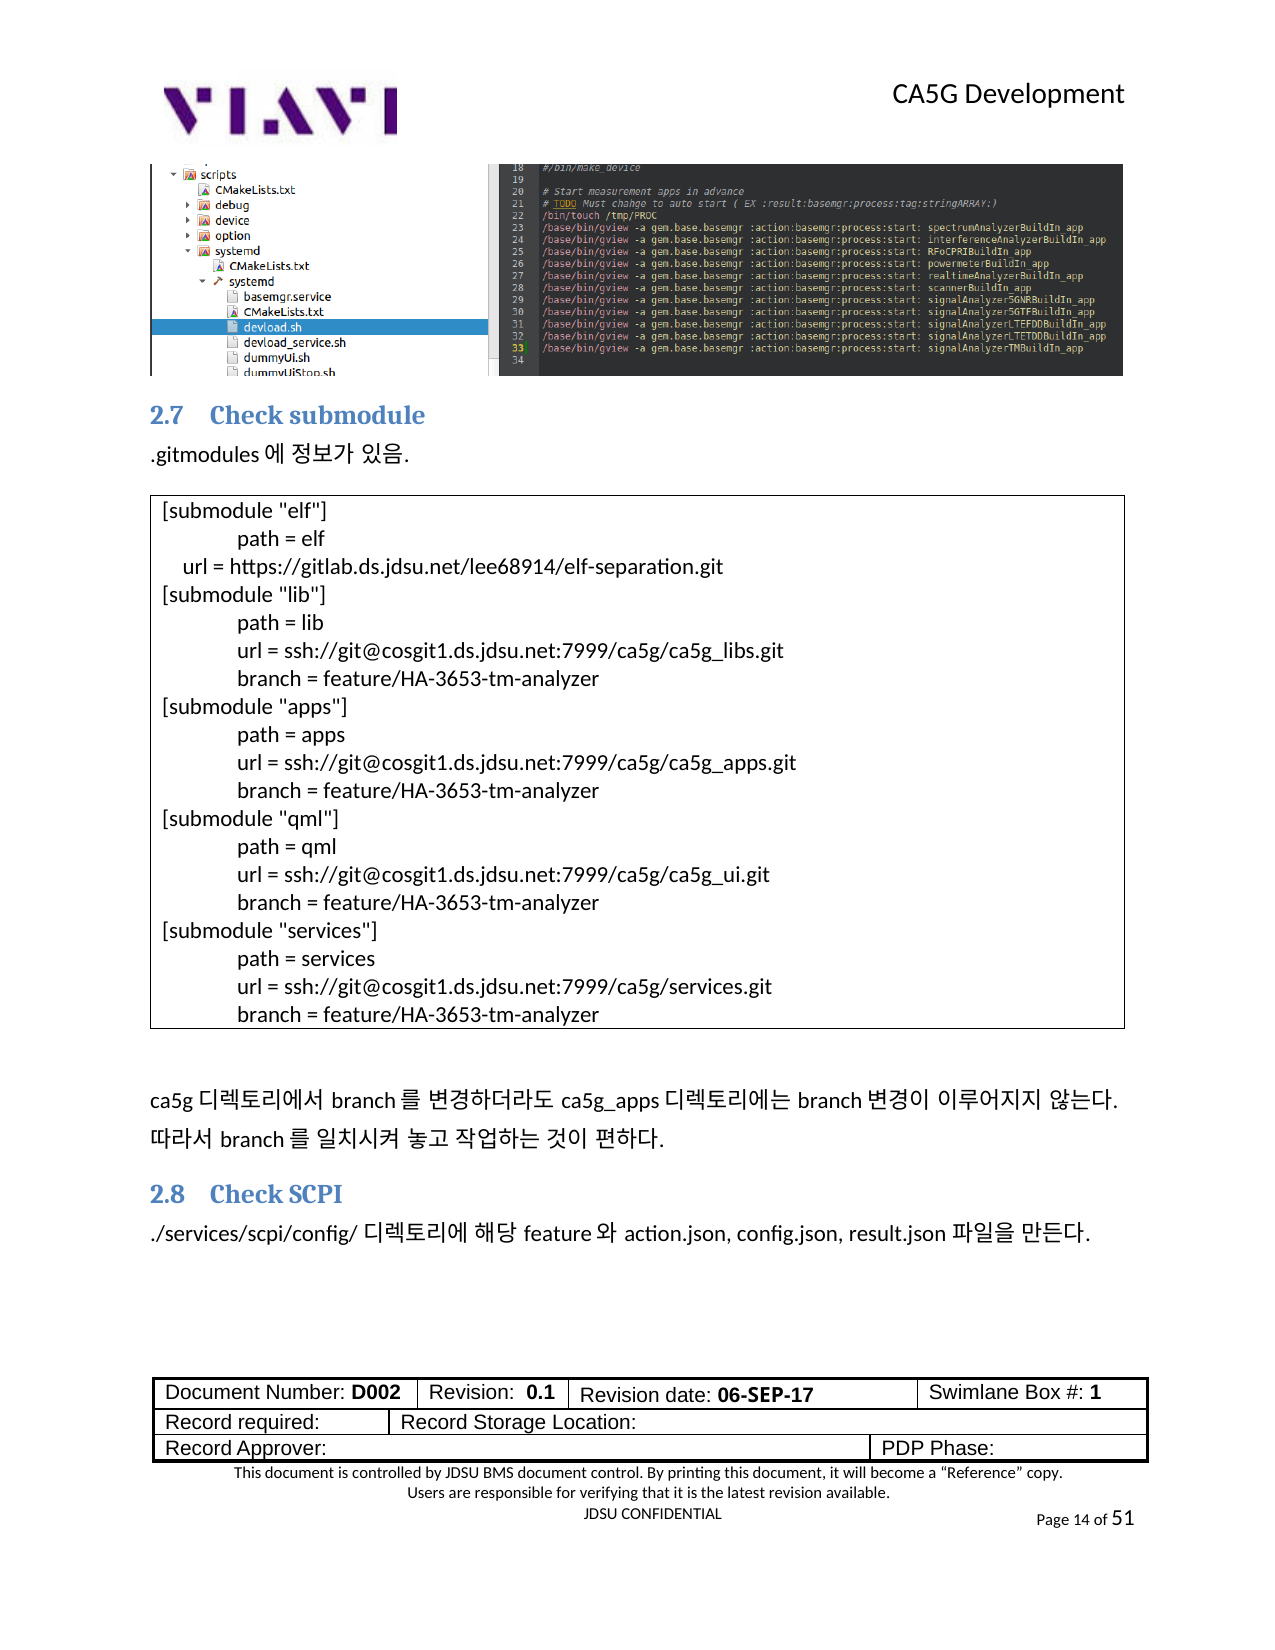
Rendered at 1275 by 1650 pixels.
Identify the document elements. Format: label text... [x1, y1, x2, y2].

table_header [submodule "elf"] path = elf url = https://gitlab.ds.jdsu.net/lee68914/elf-separation.git [submodule "lib"] path = lib url = ssh://git@cosgit1.ds.jdsu.net:7999/ca5g/ca5g_libs.git branch = feature/HA-3653-tm-analyzer [submodule "apps"] path = apps url = ssh://git@cosgit1.ds.jdsu.net:7999/ca5g/ca5g_apps.git branch = feature/HA-3653-tm-analyzer [submodule "qml"] path = qml url = ssh://git@cosgit1.ds.jdsu.net:7999/ca5g/ca5g_ui.git branch = feature/HA-3653-tm-analyzer [submodule "services"] path = services url = ssh://git@cosgit1.ds.jdsu.net:7999/ca5g/services.git branch = feature/HA-3653-tm-analyzer [151, 496, 1124, 1028]
subtitle Check submodule [150, 400, 1125, 431]
text ca5g 디렉토리에서 branch를 변경하더라도 ca5g_apps 디렉토리에는 branch 변경이 이루어지지 않는다. 따라서 branch를 일치시켜 놓고 작업하는 것이 편하다. [150, 1082, 1125, 1154]
picture [150, 164, 1123, 376]
text ./services/scpi/config/ 디렉토리에 해당 feature와 action.json, config.json, result.json 파일을 만든다. [150, 1215, 1125, 1248]
picture [162, 68, 397, 146]
subtitle Check SCPI [150, 1179, 1125, 1211]
text .gitmodules에 정보가 있음. [150, 436, 1125, 469]
